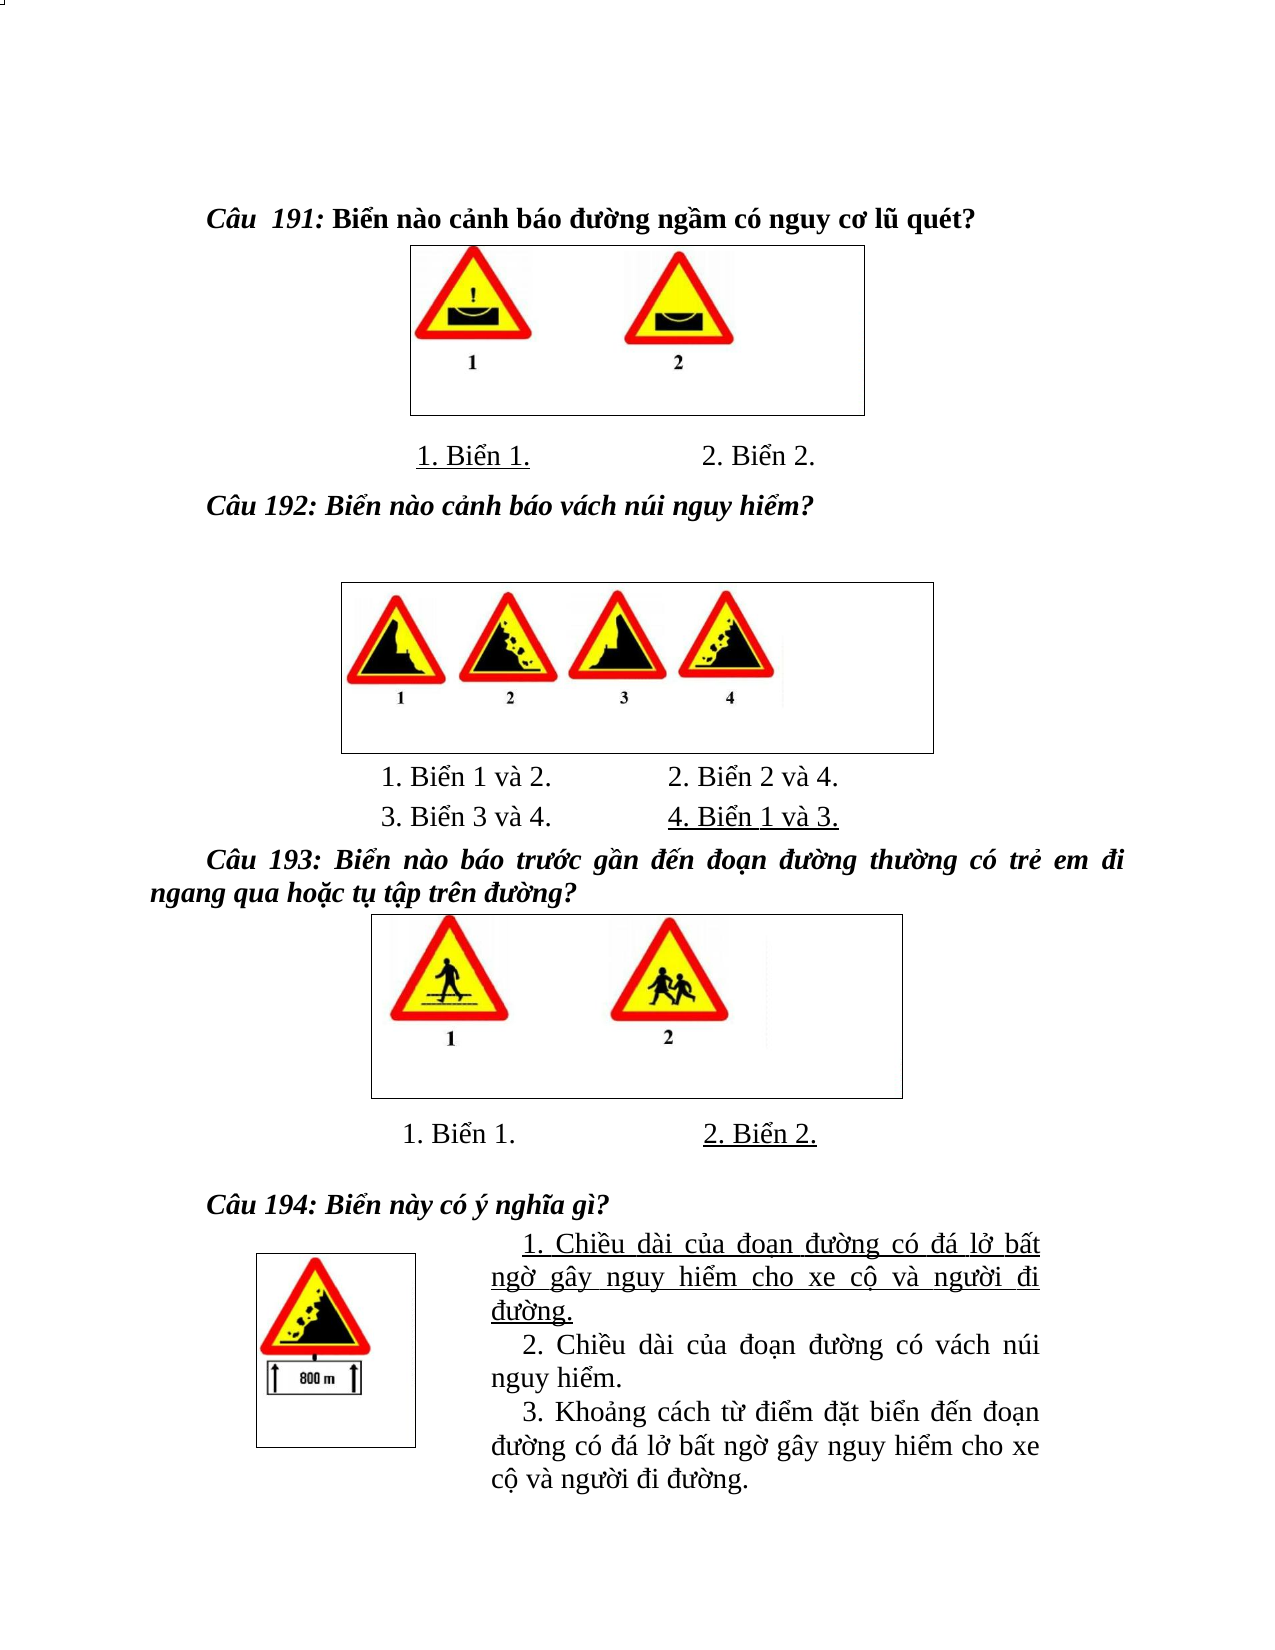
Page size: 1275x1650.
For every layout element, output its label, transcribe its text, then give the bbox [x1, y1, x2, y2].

text 1. Chiều dài của đoạn đường có đá lở bất ngờ gây nguy hiểm cho xe cộ và người đi đường. [491, 1226, 1264, 1327]
text Câu 193: Biển nào báo trước gần đến đoạn đường thường có trẻ em đi ngang qua hoặc tụ tập trên đường? [150, 844, 1128, 909]
text Câu 191: Biển nào cảnh báo đường ngầm có nguy cơ lũ quét? [206, 202, 1264, 235]
text Câu 194: Biển này có ý nghĩa gì? [206, 1188, 1264, 1221]
picture [257, 1254, 415, 1447]
picture [372, 915, 902, 1098]
text 3. Khoảng cách từ điểm đặt biển đến đoạn đường có đá lở bất ngờ gây nguy hiểm cho xe cộ và người đi đường. [491, 1394, 1264, 1495]
text 1. Biển 1 và 2. 2. Biển 2 và 4. [381, 760, 1264, 793]
text 1. Biển 1. 2. Biển 2. [416, 439, 1264, 472]
text 3. Biển 3 và 4. 4. Biển 1 và 3. [381, 800, 1264, 833]
text Câu 192: Biển nào cảnh báo vách núi nguy hiểm? [206, 488, 1264, 522]
picture [342, 583, 933, 753]
text 2. Chiều dài của đoạn đường có vách núi nguy hiểm. [491, 1327, 1264, 1394]
picture [411, 246, 864, 415]
text 1. Biển 1. 2. Biển 2. [402, 1117, 1264, 1150]
